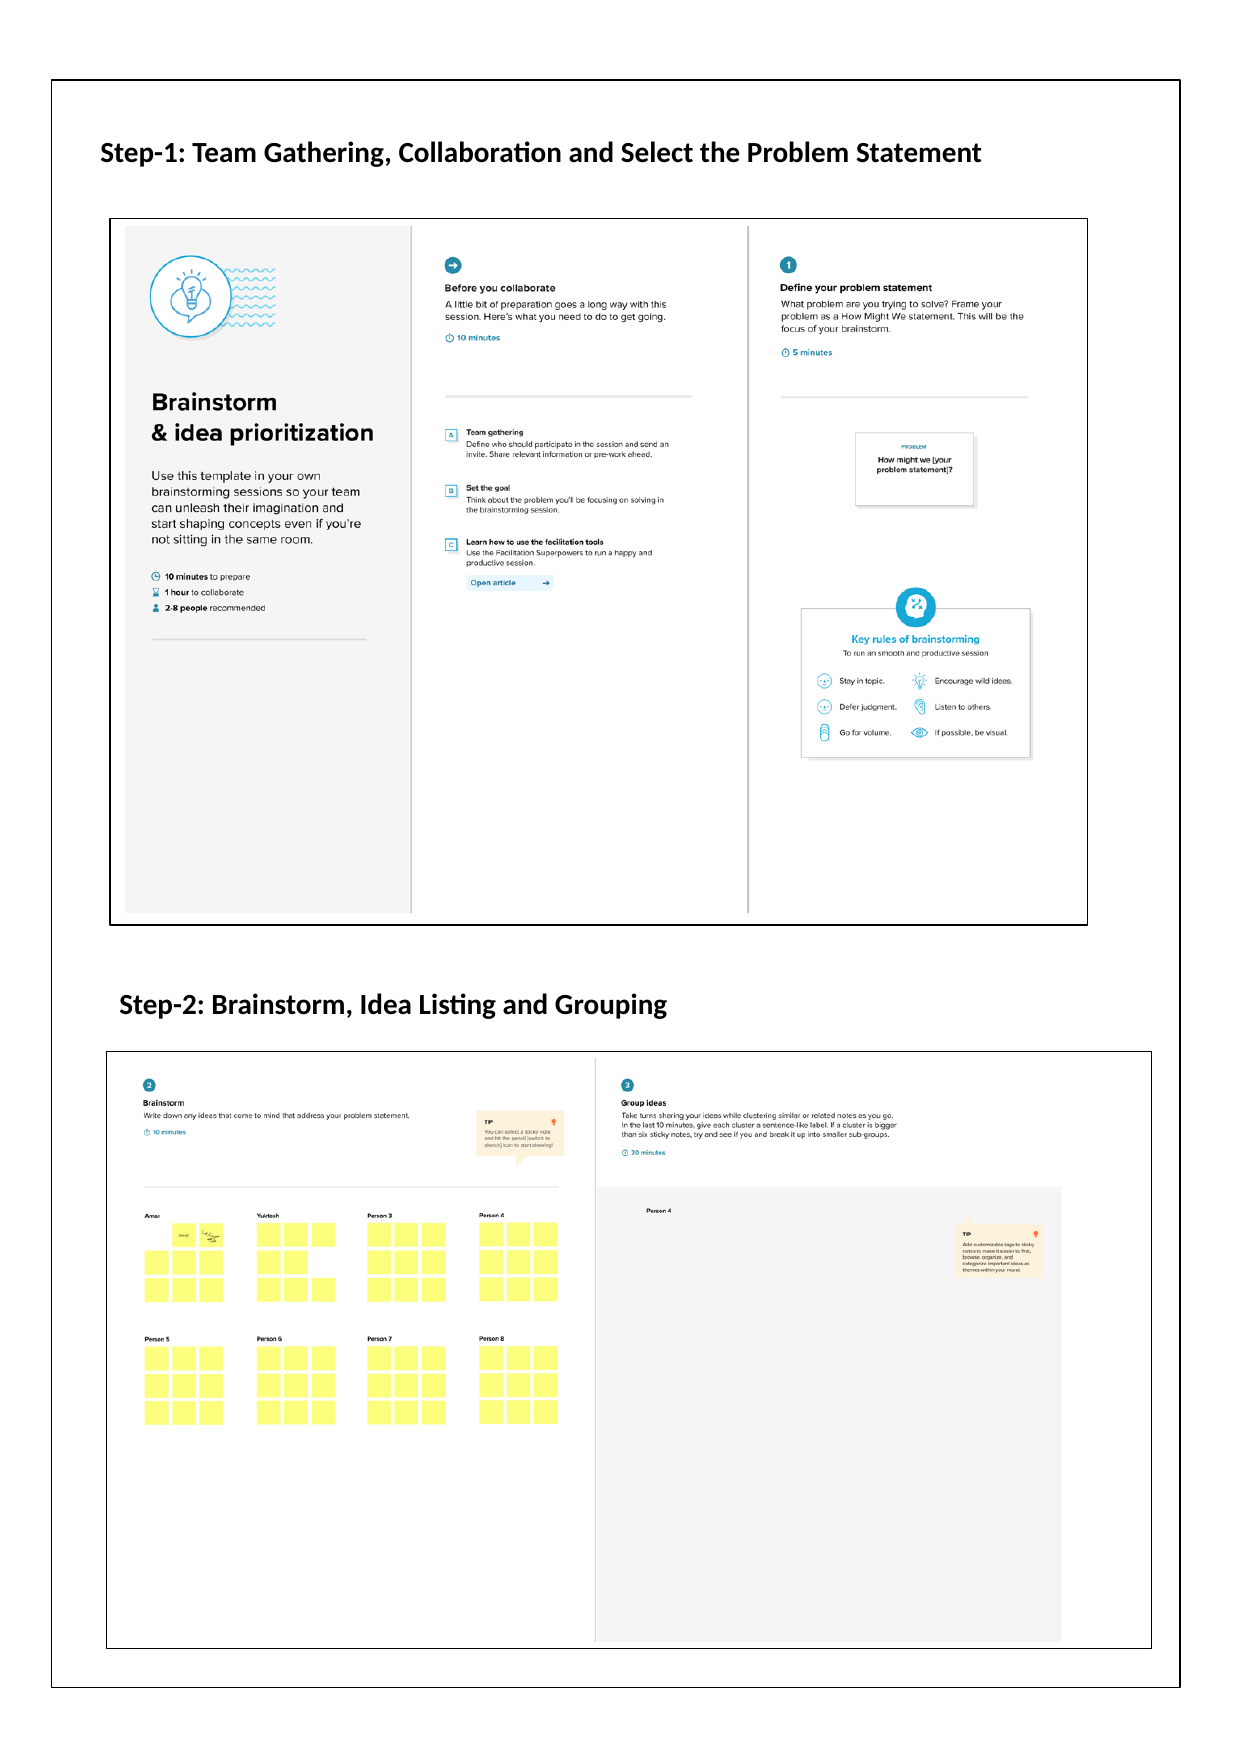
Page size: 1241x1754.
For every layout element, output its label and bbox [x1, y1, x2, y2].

picture [125, 226, 1066, 913]
picture [121, 1058, 1062, 1642]
